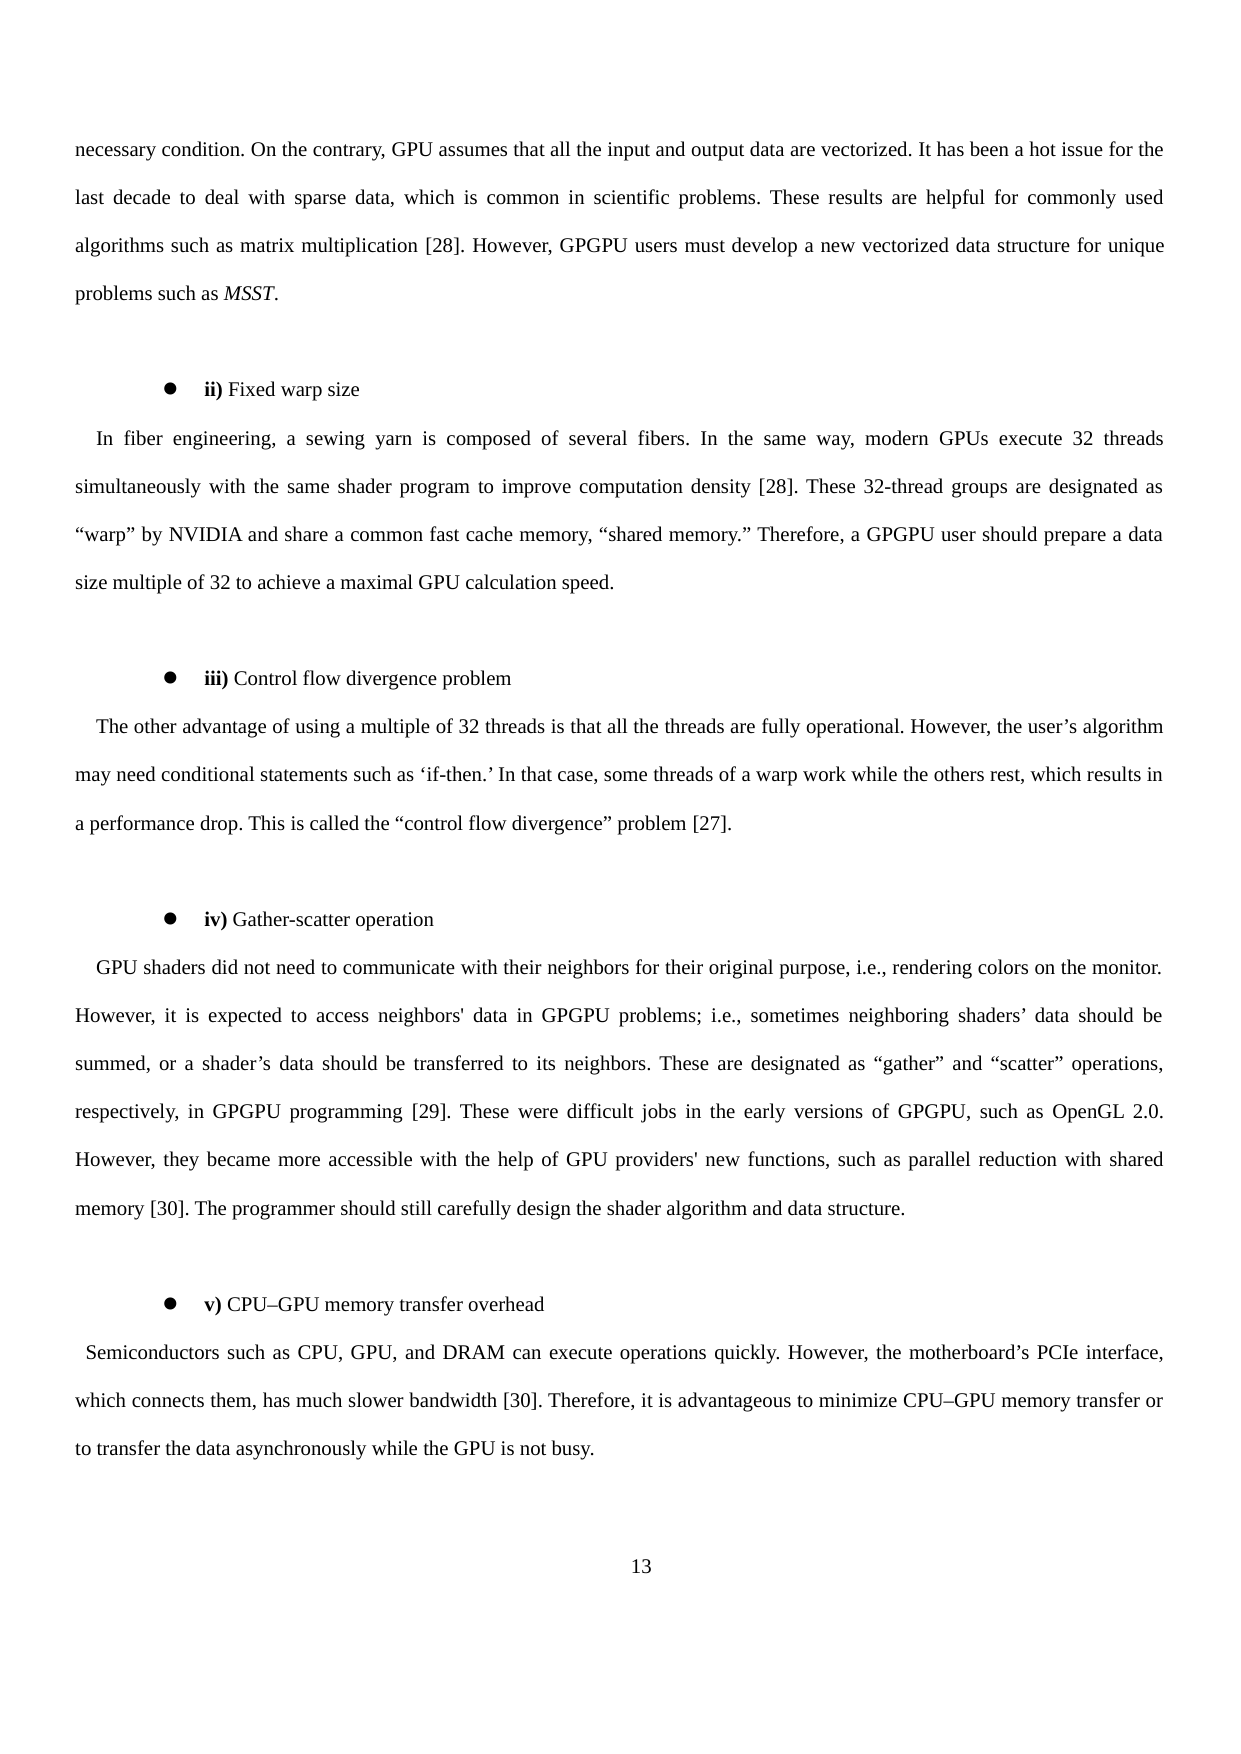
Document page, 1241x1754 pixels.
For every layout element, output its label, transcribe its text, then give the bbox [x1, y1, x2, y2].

list iv) Gather-scatter operation [162, 907, 1165, 931]
list v) CPU–GPU memory transfer overhead [162, 1292, 1165, 1316]
list ii) Fixed warp size [162, 377, 1165, 401]
text Semiconductors such as CPU, GPU, and DRAM can execute operations quickly. However, the motherboard’s PCIe interface, which connects them, has much slower bandwidth [30]. Therefore, it is advantageous to minimize CPU–GPU memory transfer or to transfer the data asynchronously while the GPU is not busy. [75, 1340, 1165, 1460]
list iii) Control flow divergence problem [162, 666, 1165, 690]
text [75, 137, 1165, 305]
text GPU shaders did not need to communicate with their neighbors for their original purpose, i.e., rendering colors on the monitor. However, it is expected to access neighbors' data in GPGPU problems; i.e., sometimes neighboring shaders’ data should be summed, or a shader’s data should be transferred to its neighbors. These are designated as “gather” and “scatter” operations, respectively, in GPGPU programming [29]. These were difficult jobs in the early versions of GPGPU, such as OpenGL 2.0. However, they became more accessible with the help of GPU providers' new functions, such as parallel reduction with shared memory [30]. The programmer should still carefully design the shader algorithm and data structure. [75, 955, 1165, 1219]
text The other advantage of using a multiple of 32 threads is that all the threads are fully operational. However, the user’s algorithm may need conditional statements such as ‘if-then.’ In that case, some threads of a warp work while the others rest, which results in a performance drop. This is called the “control flow divergence” problem [27]. [75, 714, 1165, 834]
text In fiber engineering, a sewing yarn is composed of several fibers. In the same way, modern GPUs execute 32 threads simultaneously with the same shader program to improve computation density [28]. These 32-thread groups are designated as “warp” by NVIDIA and share a common fast cache memory, “shared memory.” Therefore, a GPGPU user should prepare a data size multiple of 32 to achieve a maximal GPU calculation speed. [75, 425, 1165, 594]
